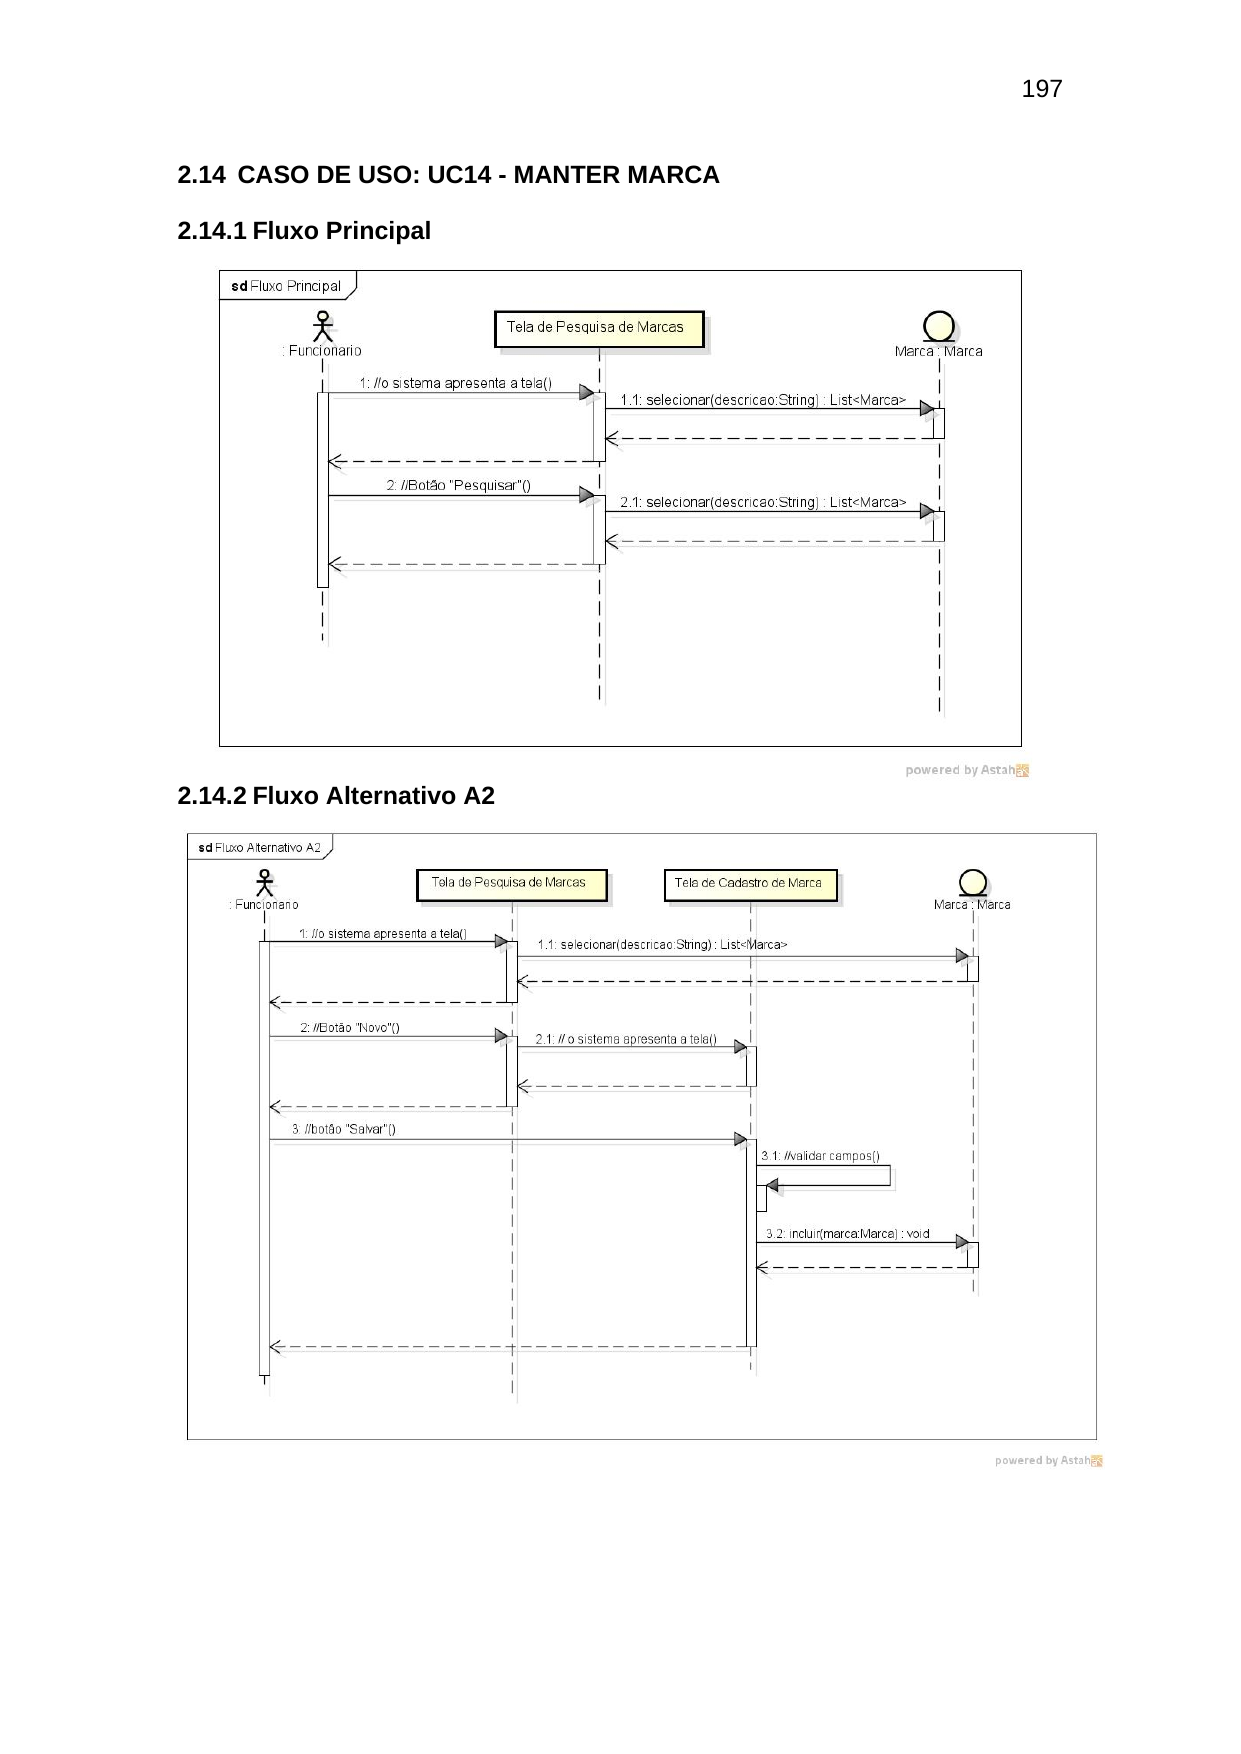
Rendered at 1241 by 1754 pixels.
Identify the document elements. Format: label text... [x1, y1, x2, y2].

text Fluxo Principal [177, 216, 1063, 244]
text Fluxo Alternativo A2 [177, 781, 1063, 809]
picture [177, 823, 1105, 1470]
picture [207, 258, 1033, 781]
text Caso de Uso: UC14 - Manter Marca [177, 160, 1063, 189]
